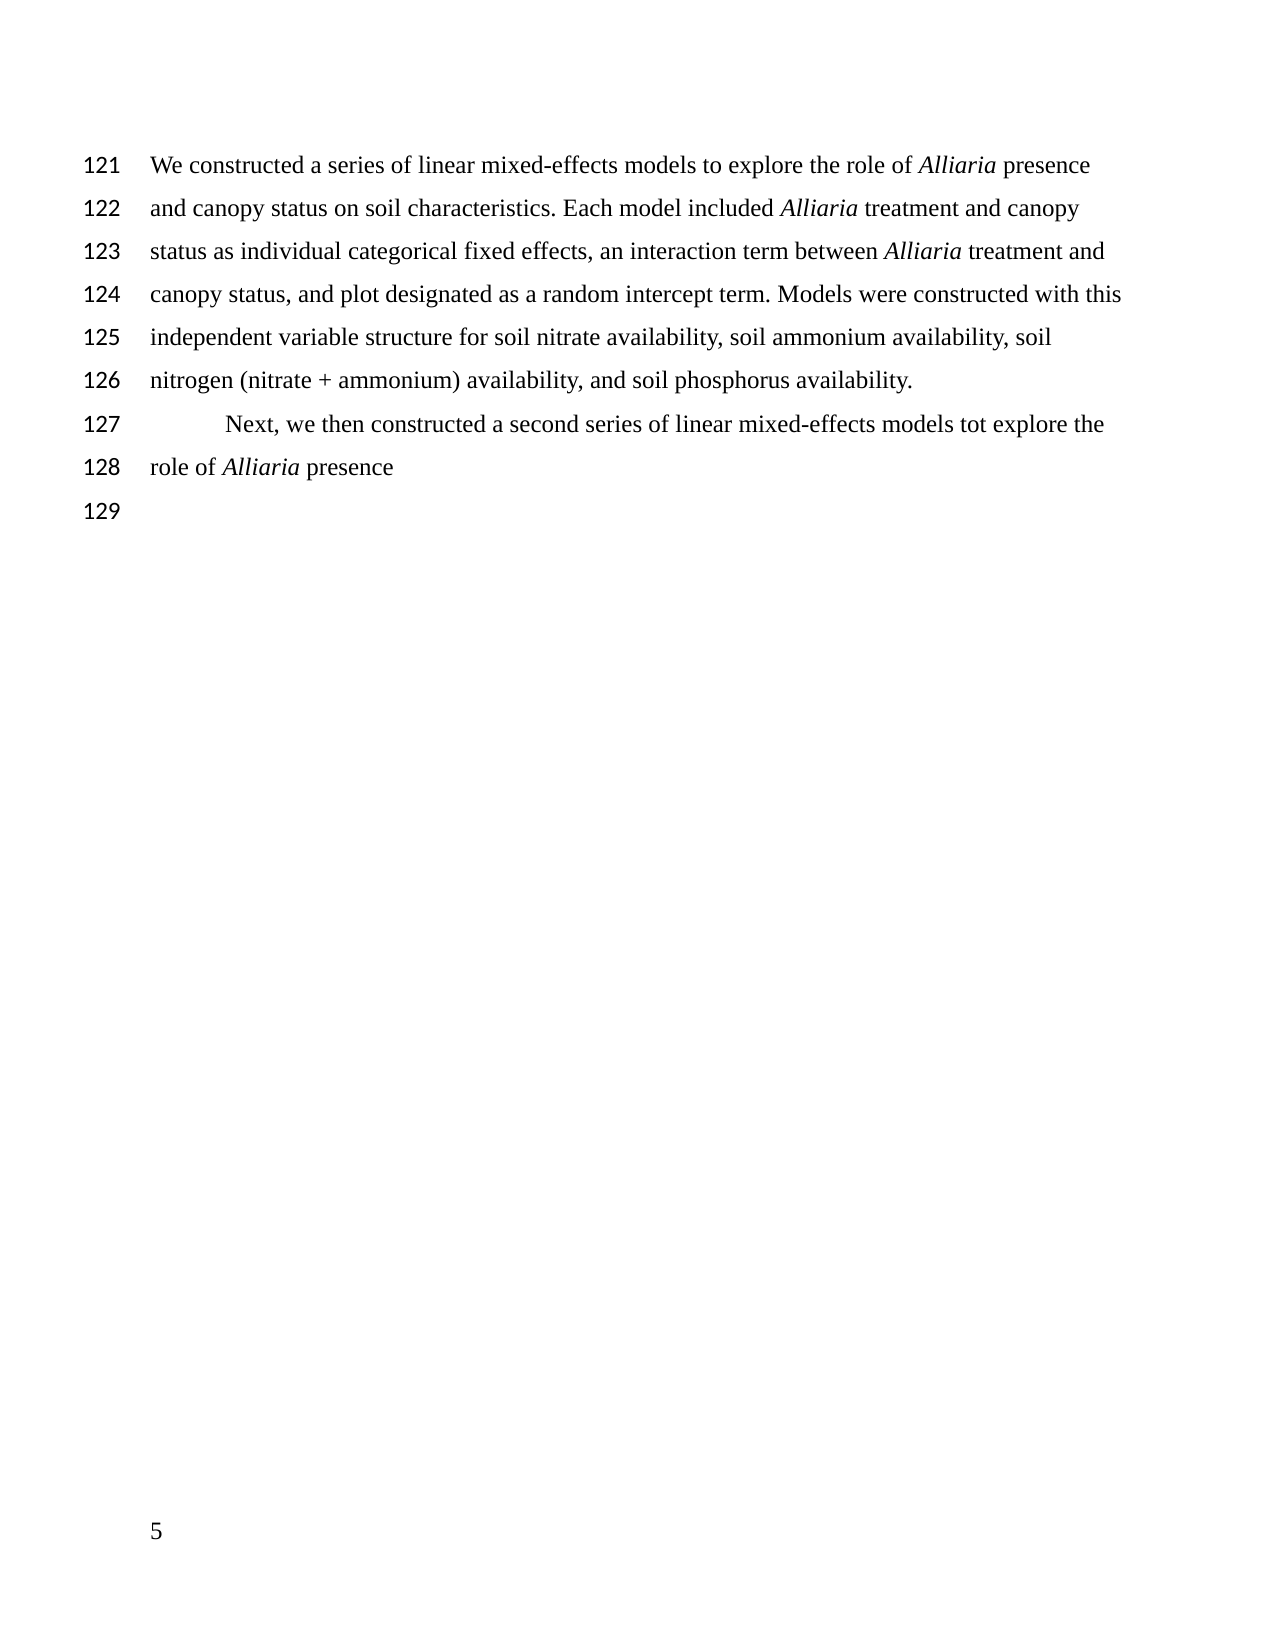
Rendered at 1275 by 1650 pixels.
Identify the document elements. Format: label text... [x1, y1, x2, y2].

text We constructed a series of linear mixed-effects models to explore the role of Alliaria presence and canopy status on soil characteristics. Each model included Alliaria treatment and canopy status as individual categorical fixed effects, an interaction term between Alliaria treatment and canopy status, and plot designated as a random intercept term. Models were constructed with this independent variable structure for soil nitrate availability, soil ammonium availability, soil nitrogen (nitrate + ammonium) availability, and soil phosphorus availability. [150, 150, 1125, 394]
text Next, we then constructed a second series of linear mixed-effects models tot explore the role of Alliaria presence [150, 409, 1125, 481]
